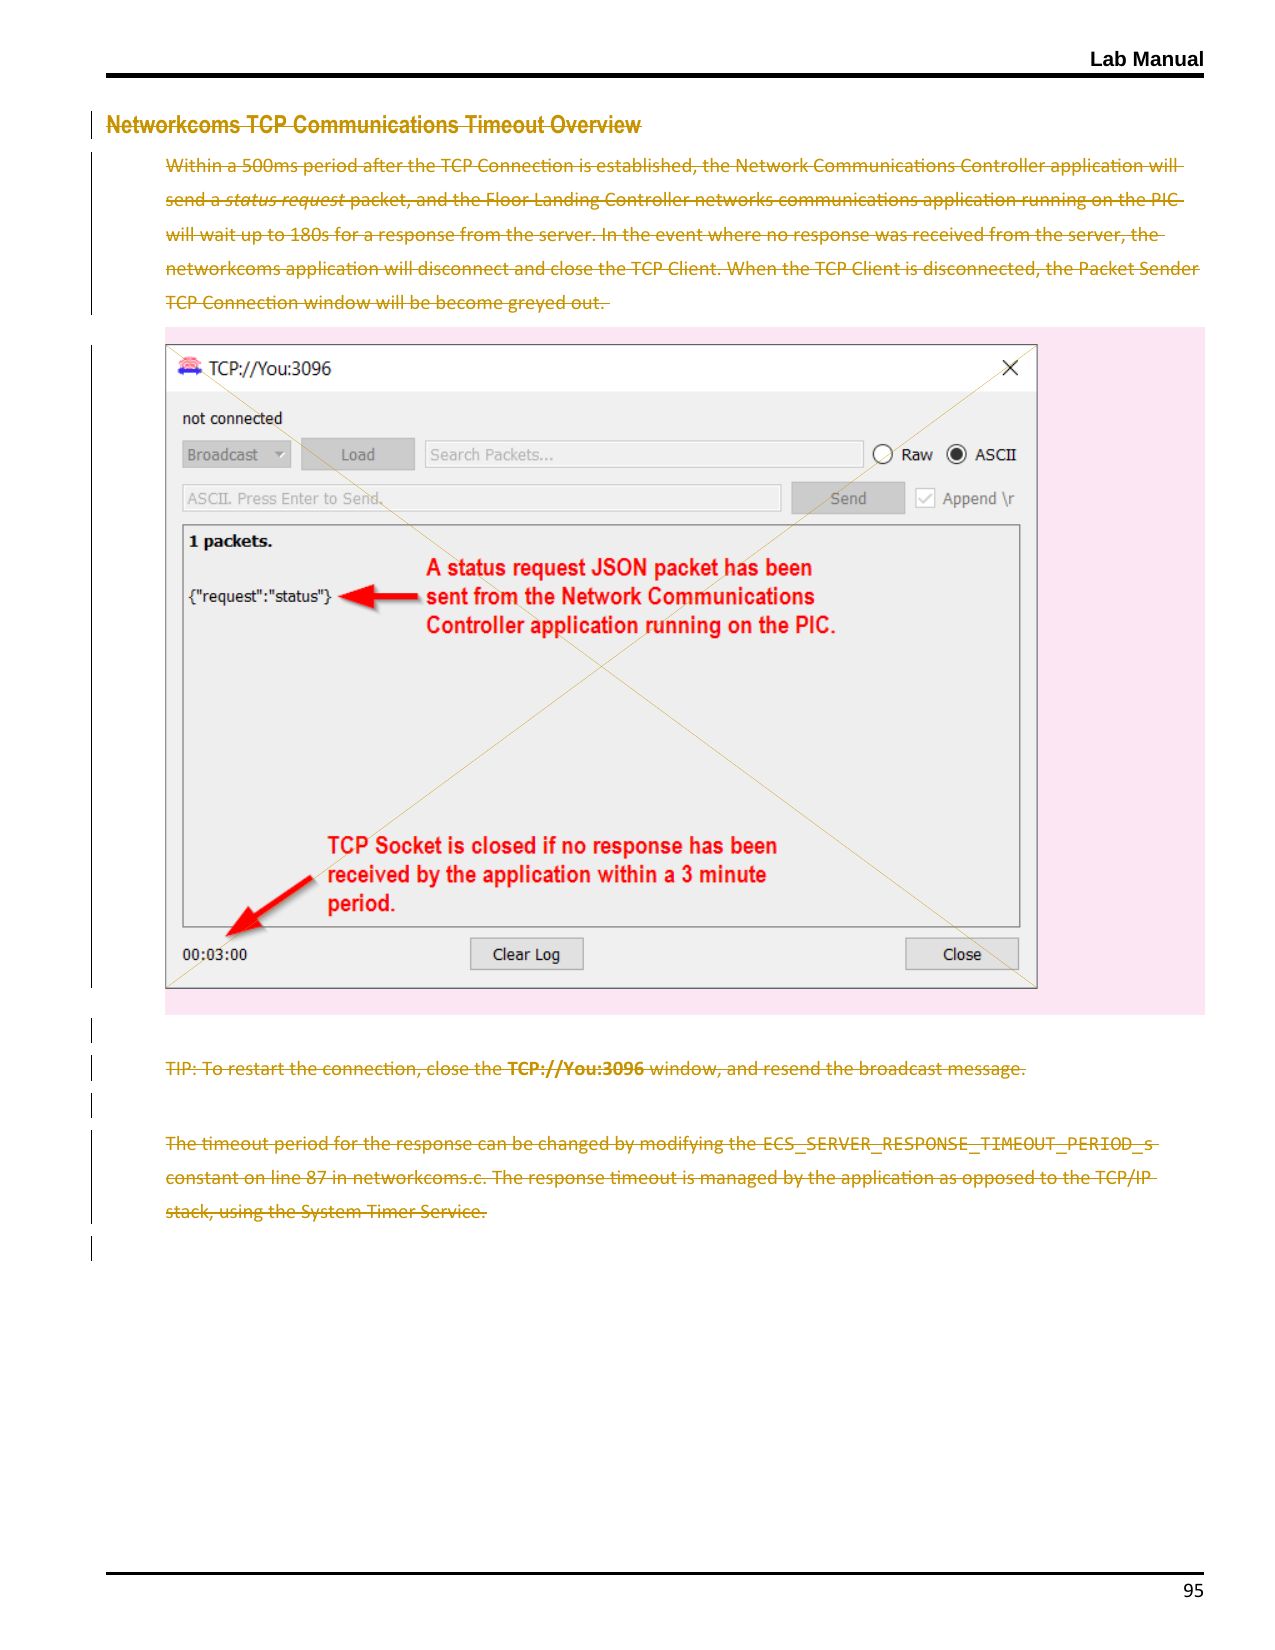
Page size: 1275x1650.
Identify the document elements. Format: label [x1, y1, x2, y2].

picture [603, 346, 1038, 987]
picture [166, 668, 1037, 989]
picture [166, 344, 1037, 666]
picture [165, 346, 600, 987]
